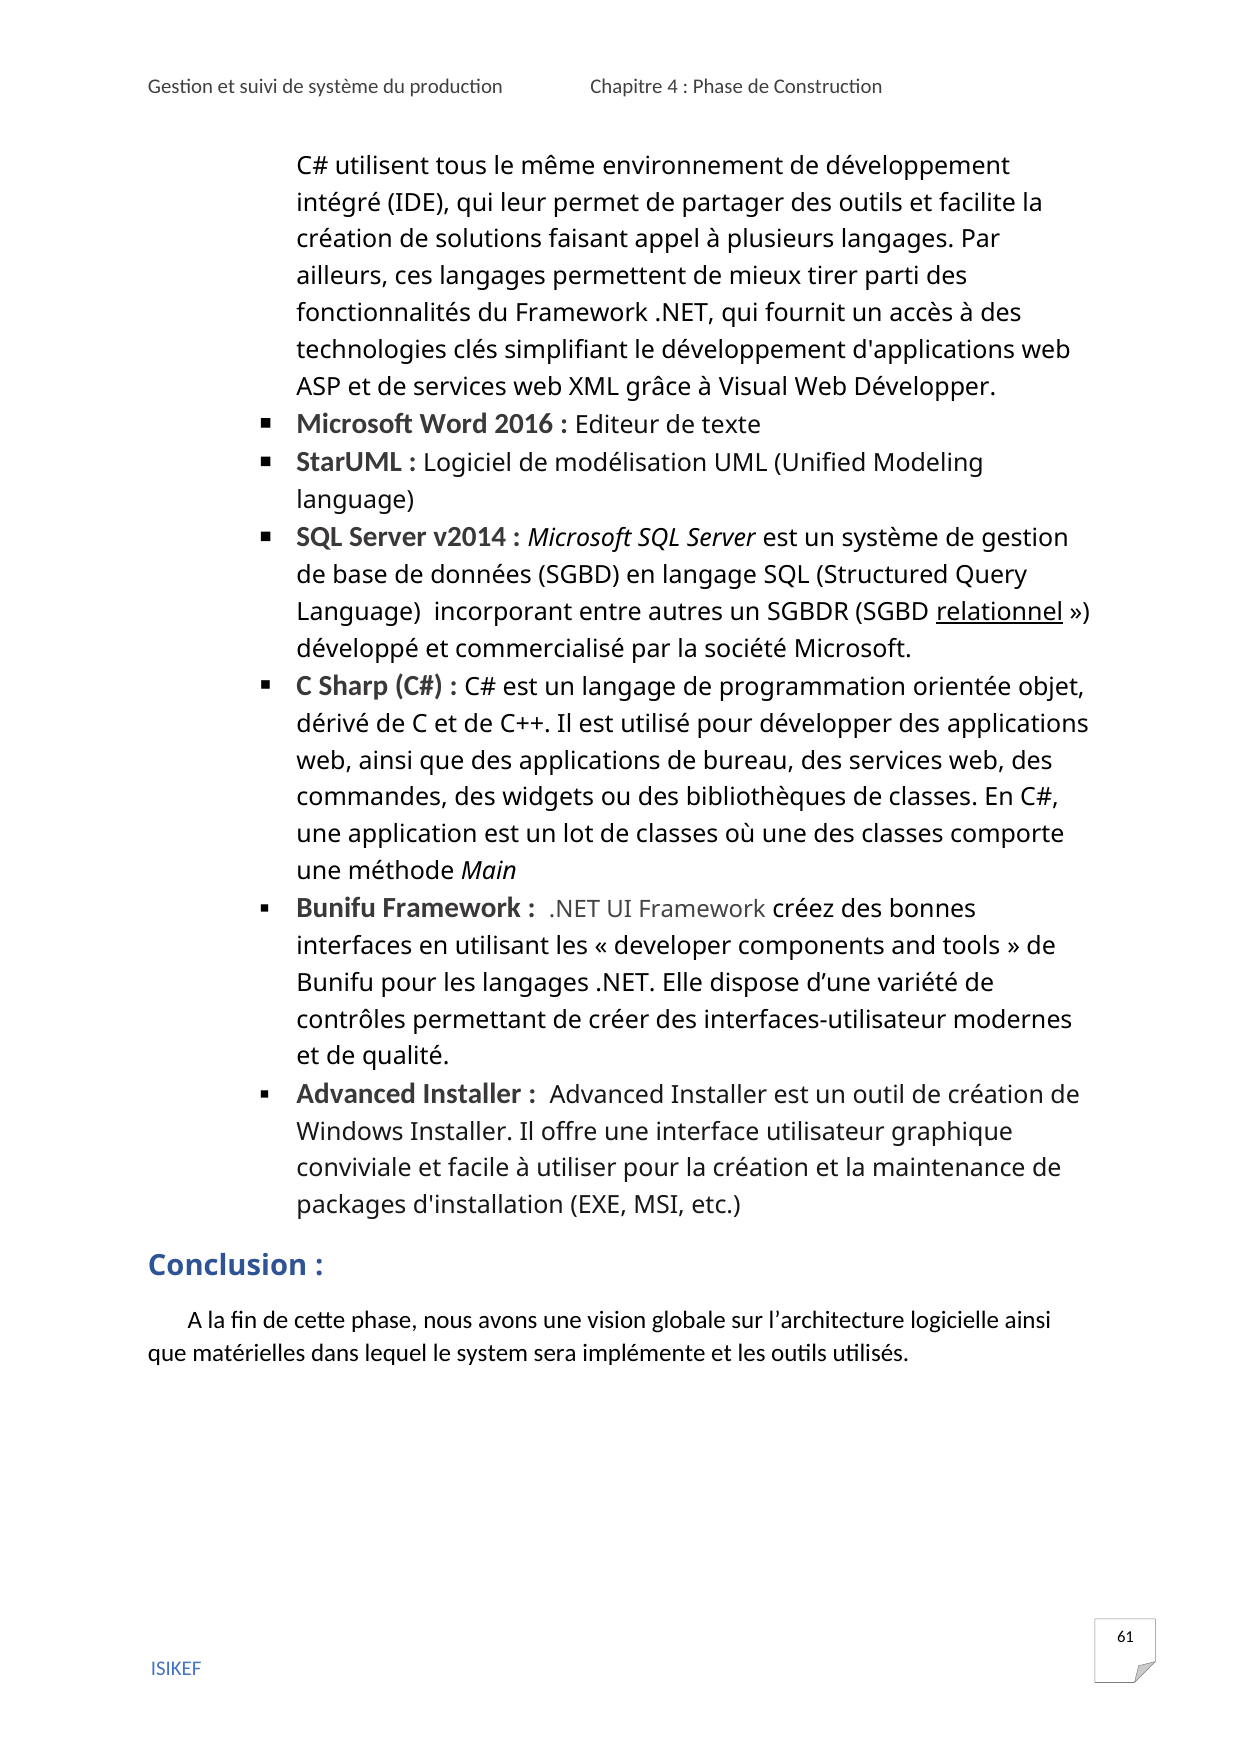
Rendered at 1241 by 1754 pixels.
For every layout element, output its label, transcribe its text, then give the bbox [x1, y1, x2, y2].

text A la fin de cette phase, nous avons une vision globale sur l’architecture logicielle ainsi que matérielles dans lequel le system sera implémente et les outils utilisés. [148, 1304, 1093, 1367]
list StarUML : Logiciel de modélisation UML (Unified Modeling language) [259, 443, 1093, 516]
list Bunifu Framework : .NET UI Framework créez des bonnes interfaces en utilisant les « developer components and tools » de Bunifu pour les langages .NET. Elle dispose d’une variété de contrôles permettant de créer des interfaces-utilisateur modernes et de qualité. [259, 889, 1093, 1072]
list C Sharp (C#) : C# est un langage de programmation orientée objet, dérivé de C et de C++. Il est utilisé pour développer des applications web, ainsi que des applications de bureau, des services web, des commandes, des widgets ou des bibliothèques de classes. En C#, une application est un lot de classes où une des classes comporte une méthode Main [259, 667, 1093, 887]
subtitle Conclusion : [148, 1244, 1093, 1284]
list Advanced Installer : Advanced Installer est un outil de création de Windows Installer. Il offre une interface utilisateur graphique conviviale et facile à utiliser pour la création et la maintenance de packages d'installation (EXE, MSI, etc.) [259, 1075, 1093, 1221]
list Microsoft Word 2016 : Editeur de texte [259, 405, 1093, 441]
list SQL Server v2014 : Microsoft SQL Server est un système de gestion de base de données (SGBD) en langage SQL (Structured Query Language) incorporant entre autres un SGBDR (SGBD relationnel ») développé et commercialisé par la société Microsoft. [259, 518, 1093, 664]
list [259, 148, 1093, 402]
